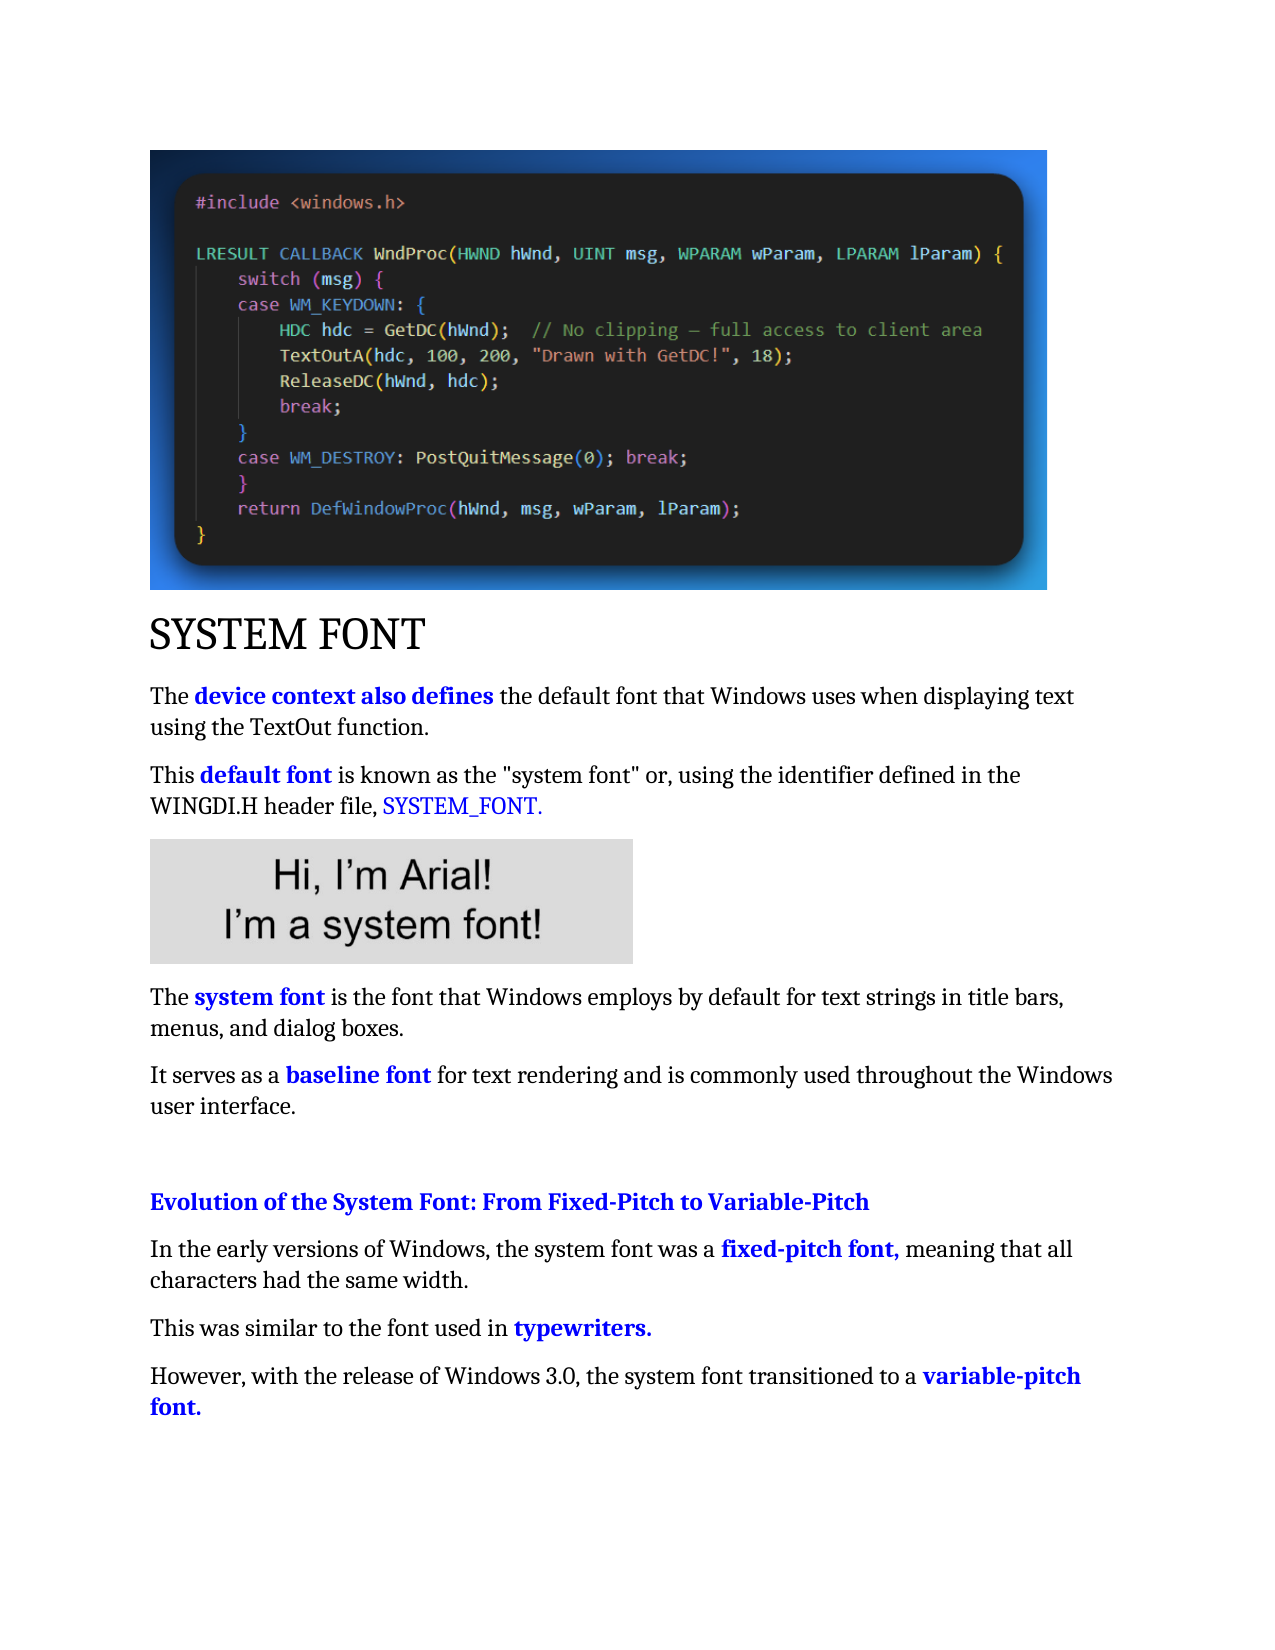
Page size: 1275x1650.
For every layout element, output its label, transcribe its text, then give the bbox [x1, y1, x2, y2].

text The system font is the font that Windows employs by default for text strings in title bars, menus, and dialog boxes. [150, 982, 1125, 1042]
text However, with the release of Windows 3.0, the system font transitioned to a variable-pitch font. [150, 1362, 1125, 1422]
text It serves as a baseline font for text rendering and is commonly used throughout the Windows user interface. [150, 1061, 1125, 1121]
text The device context also defines the default font that Windows uses when displaying text using the TextOut function. [150, 682, 1125, 742]
text This was similar to the font used in typewriters. [150, 1314, 1125, 1343]
text This default font is known as the "system font" or, using the identifier defined in the WINGDI.H header file, SYSTEM_FONT. [150, 761, 1125, 821]
text Evolution of the System Font: From Fixed-Pitch to Variable-Pitch [150, 1188, 1125, 1216]
text SYSTEM FONT [150, 608, 1125, 661]
text In the early versions of Windows, the system font was a fixed-pitch font, meaning that all characters had the same width. [150, 1235, 1125, 1295]
picture [150, 839, 633, 964]
picture [150, 150, 1048, 590]
